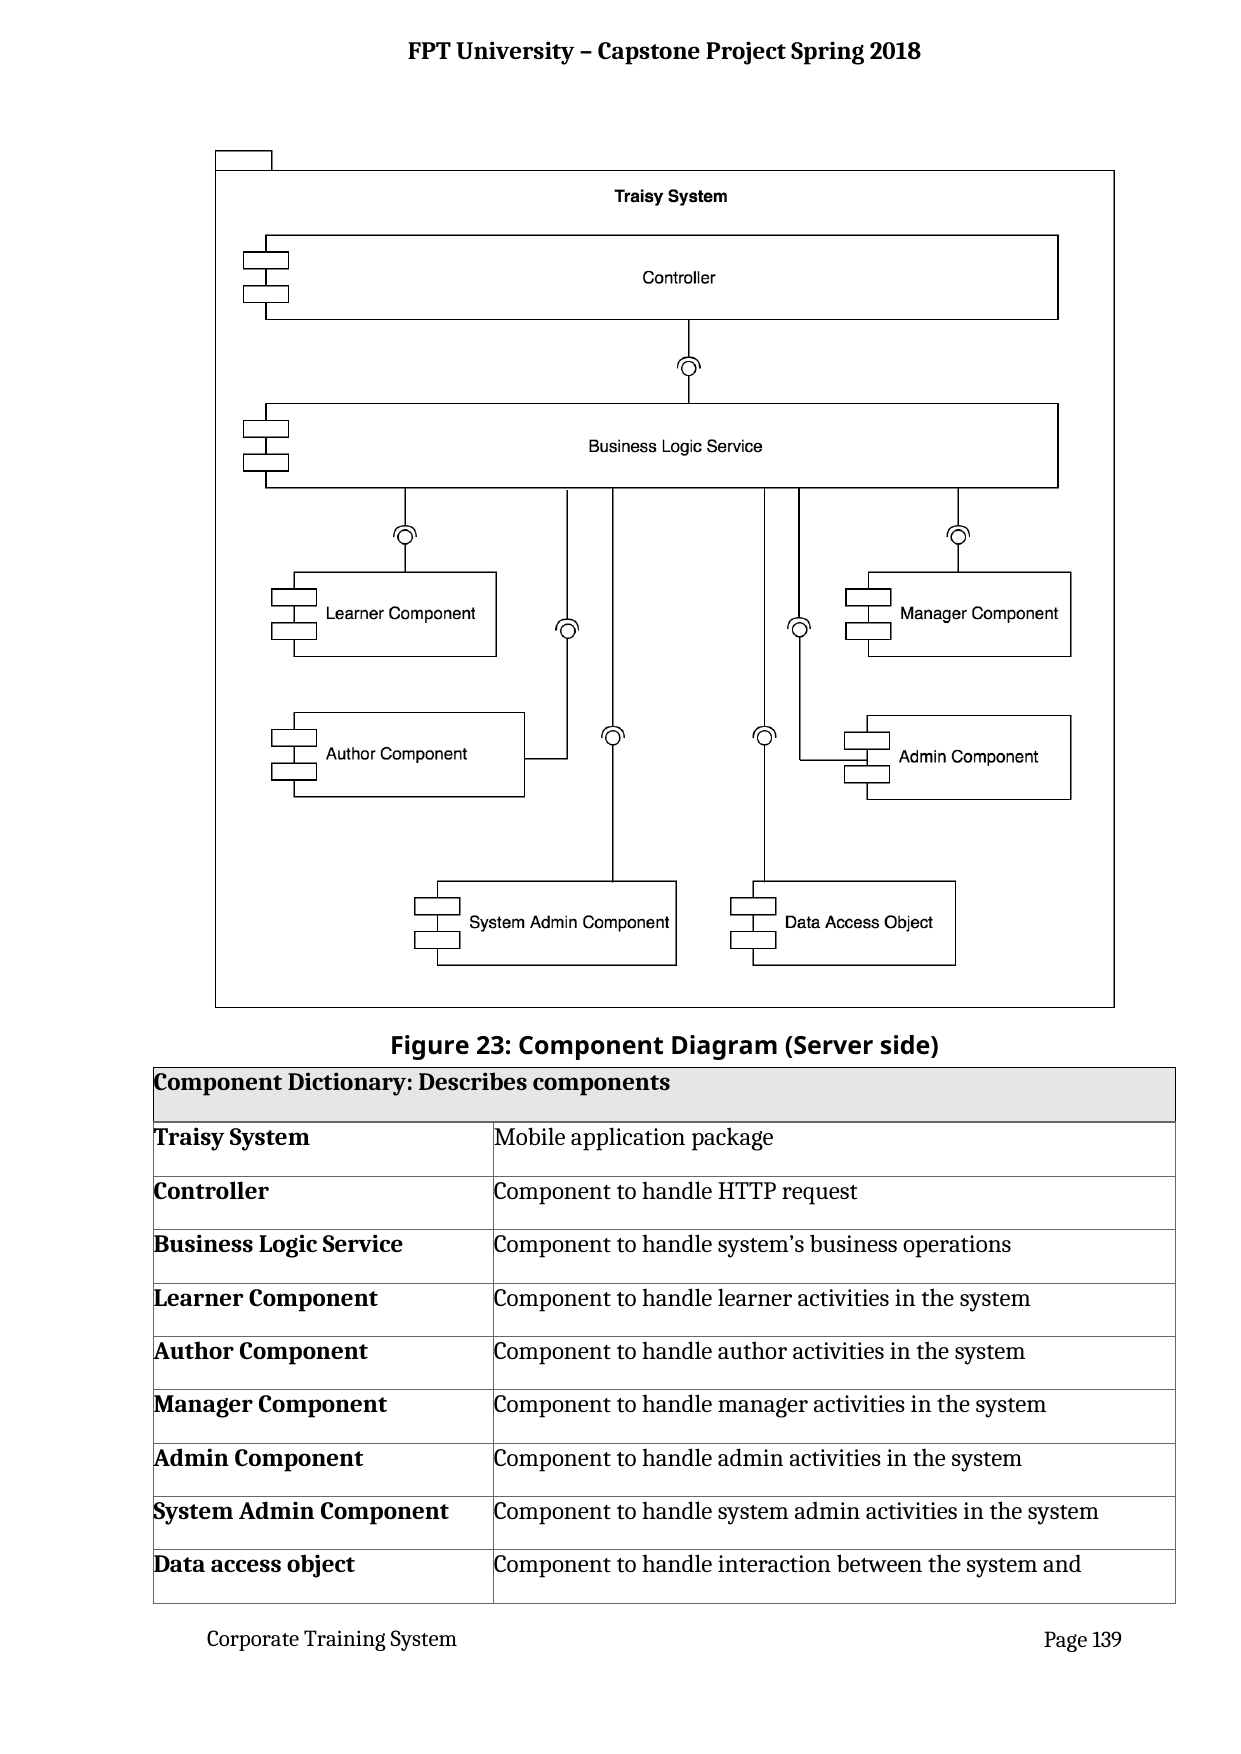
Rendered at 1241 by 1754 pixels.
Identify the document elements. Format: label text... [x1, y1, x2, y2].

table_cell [494, 1550, 1175, 1603]
table_cell Controller [154, 1177, 493, 1229]
table_cell Component to handle author activities in the system [494, 1337, 1175, 1389]
table_cell System Admin Component [154, 1497, 493, 1549]
table_cell Admin Component [154, 1444, 493, 1496]
table_cell Manager Component [154, 1390, 493, 1443]
table_header Component Dictionary: Describes components [154, 1068, 1175, 1121]
table_cell Business Logic Service [154, 1230, 493, 1283]
table_cell Component to handle learner activities in the system [494, 1284, 1175, 1336]
text Figure 23: Component Diagram (Server side) [207, 1028, 1122, 1062]
table_cell Author Component [154, 1337, 493, 1389]
table_cell Data access object [154, 1550, 493, 1603]
table_cell Component to handle system’s business operations [494, 1230, 1175, 1283]
table_cell Component to handle admin activities in the system [494, 1444, 1175, 1496]
table_cell Learner Component [154, 1284, 493, 1336]
picture [206, 147, 1123, 1012]
table_cell Traisy System [154, 1123, 493, 1176]
table_cell Component to handle system admin activities in the system [494, 1497, 1175, 1549]
table_cell Mobile application package [494, 1123, 1175, 1176]
table_cell Component to handle manager activities in the system [494, 1390, 1175, 1443]
table_cell Component to handle HTTP request [494, 1177, 1175, 1229]
